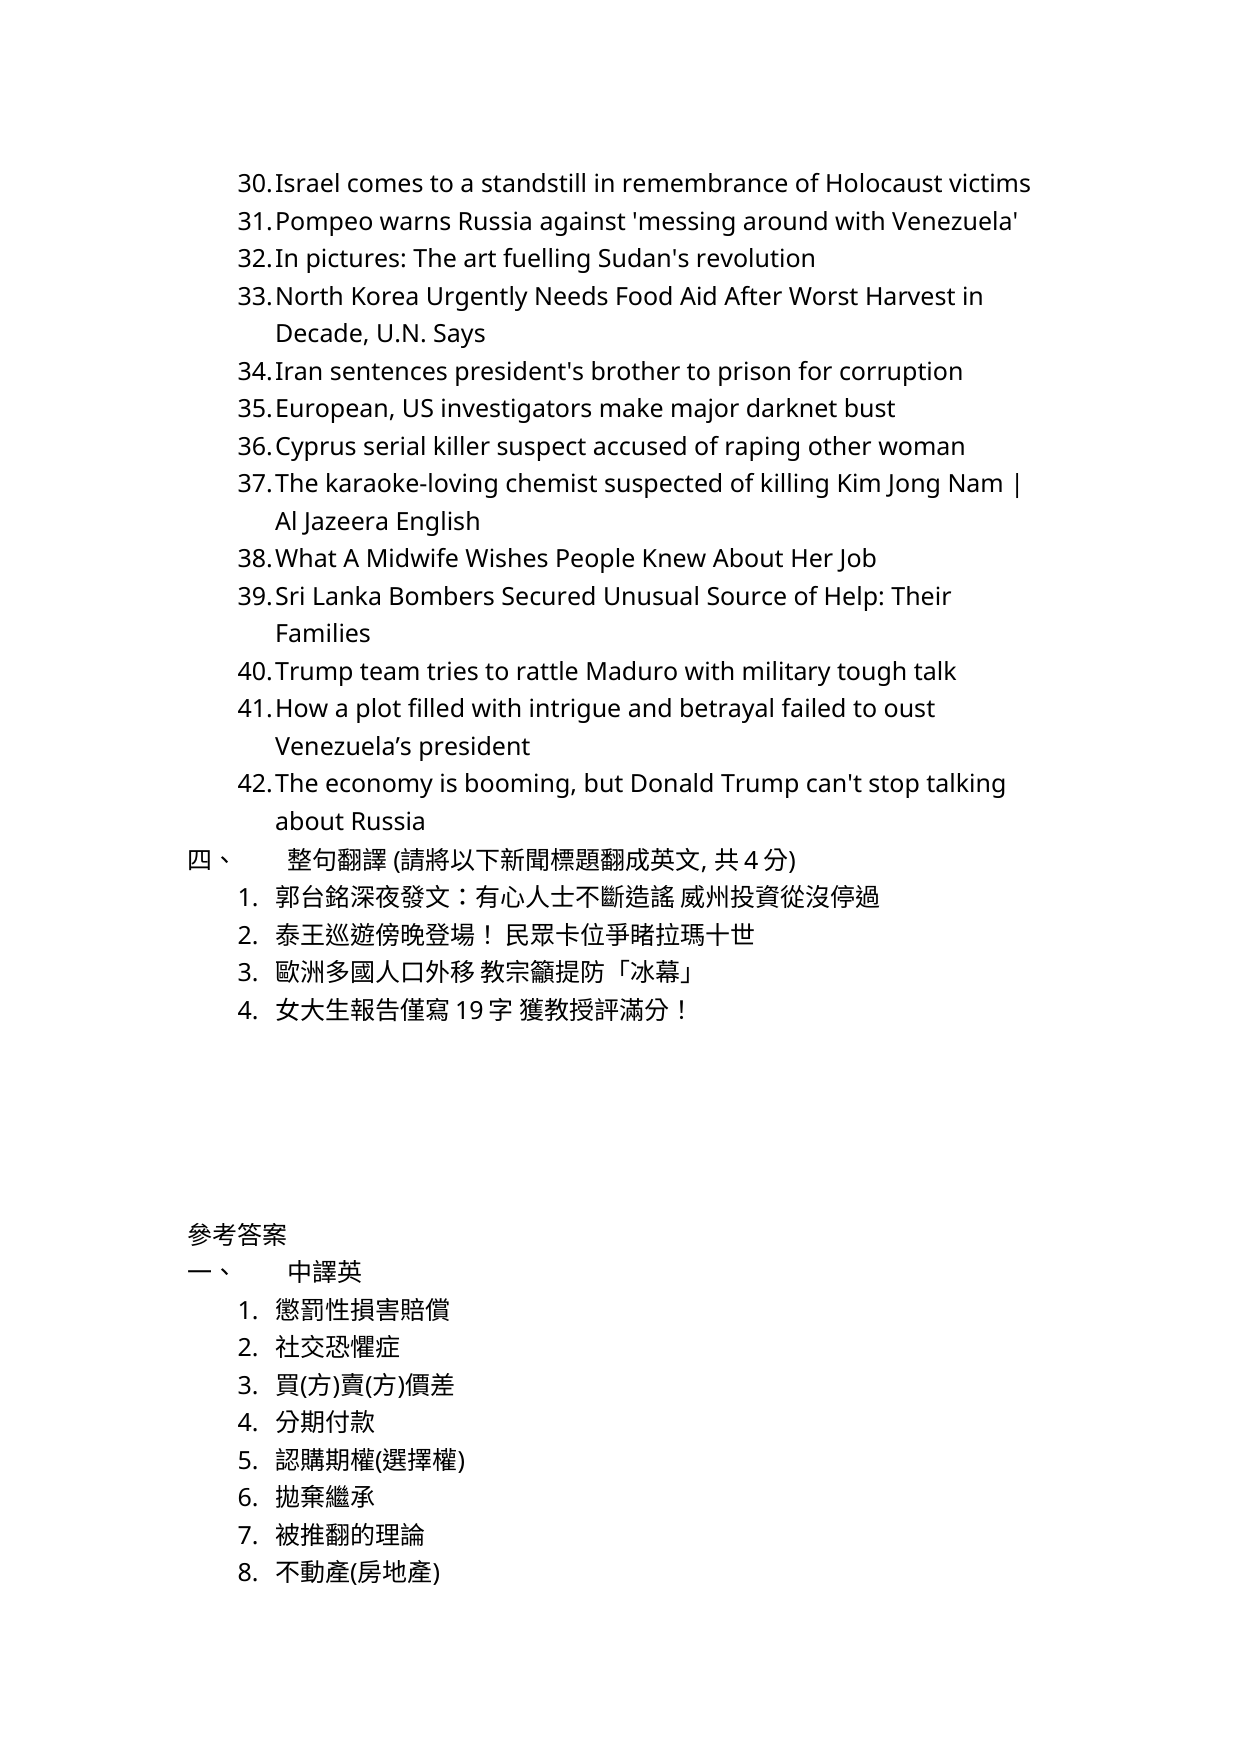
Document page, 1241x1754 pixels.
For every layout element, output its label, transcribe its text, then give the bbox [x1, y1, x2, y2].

list Cyprus serial killer suspect accused of raping other woman [237, 427, 1053, 464]
list 認購期權(選擇權) [237, 1439, 1053, 1477]
list 拋棄繼承 [237, 1477, 1053, 1514]
list 歐洲多國人口外移 教宗籲提防「冰幕」 [237, 952, 1053, 989]
list What A Midwife Wishes People Knew About Her Job [237, 539, 1053, 577]
list 泰王巡遊傍晚登場！ 民眾卡位爭睹拉瑪十世 [237, 914, 1053, 952]
list 女大生報告僅寫19字 獲教授評滿分！ [237, 989, 1053, 1027]
list Iran sentences president's brother to prison for corruption [237, 352, 1053, 389]
list Trump team tries to rattle Maduro with military tough talk [237, 652, 1053, 689]
list 懲罰性損害賠償 [237, 1289, 1053, 1327]
list 社交恐懼症 [237, 1327, 1053, 1364]
list Sri Lanka Bombers Secured Unusual Source of Help: Their Families [237, 577, 1053, 652]
list European, US investigators make major darknet bust [237, 389, 1053, 427]
list 郭台銘深夜發文：有心人士不斷造謠 威州投資從沒停過 [237, 877, 1053, 914]
list Israel comes to a standstill in remembrance of Holocaust victims [237, 164, 1053, 202]
list 分期付款 [237, 1402, 1053, 1439]
list 不動產(房地產) [237, 1552, 1053, 1589]
text 參考答案 [187, 1214, 1053, 1252]
list The economy is booming, but Donald Trump can't stop talking about Russia [237, 764, 1053, 839]
list 買(方)賣(方)價差 [237, 1364, 1053, 1402]
list 中譯英 [187, 1252, 1053, 1289]
list How a plot filled with intrigue and betrayal failed to oust Venezuela’s president [237, 689, 1053, 764]
list North Korea Urgently Needs Food Aid After Worst Harvest in Decade, U.N. Says [237, 277, 1053, 352]
list 整句翻譯 (請將以下新聞標題翻成英文, 共4分) [187, 839, 1053, 877]
list 被推翻的理論 [237, 1514, 1053, 1552]
list The karaoke-loving chemist suspected of killing Kim Jong Nam | Al Jazeera English [237, 464, 1053, 539]
list Pompeo warns Russia against 'messing around with Venezuela' [237, 202, 1053, 239]
list In pictures: The art fuelling Sudan's revolution [237, 239, 1053, 277]
